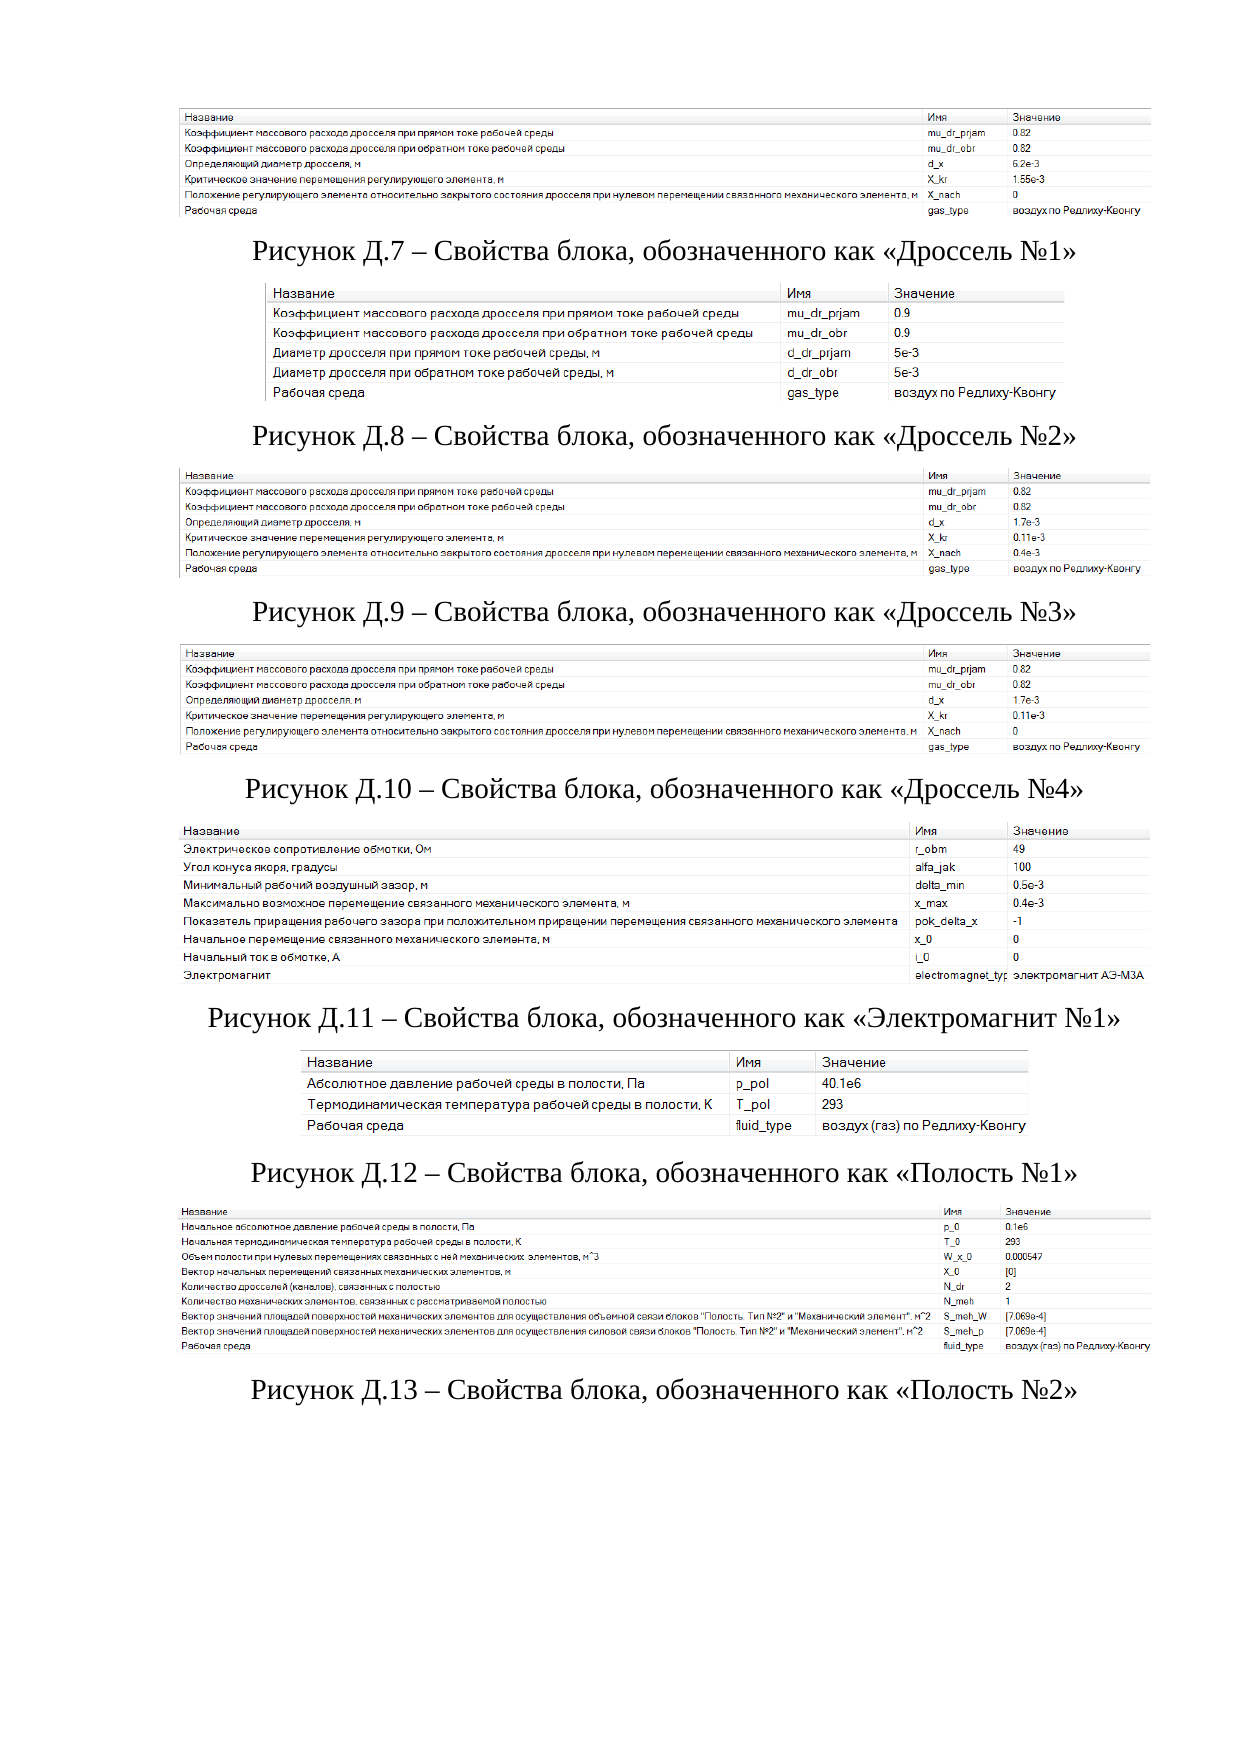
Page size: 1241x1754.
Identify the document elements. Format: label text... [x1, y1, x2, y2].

picture [177, 107, 1152, 217]
text Рисунок Д.12 – Свойства блока, обозначенного как «Полость №1» [177, 1155, 1152, 1188]
picture [300, 1050, 1029, 1139]
text Рисунок Д.11 – Свойства блока, обозначенного как «Электромагнит №1» [177, 1000, 1152, 1034]
picture [178, 821, 1151, 984]
text Рисунок Д.10 – Свойства блока, обозначенного как «Дроссель №4» [177, 771, 1152, 804]
text Рисунок Д.13 – Свойства блока, обозначенного как «Полость №2» [177, 1372, 1152, 1406]
text Рисунок Д.8 – Свойства блока, обозначенного как «Дроссель №2» [177, 418, 1152, 451]
picture [178, 644, 1151, 754]
picture [177, 1205, 1152, 1356]
text Рисунок Д.9 – Свойства блока, обозначенного как «Дроссель №3» [177, 594, 1152, 628]
text Рисунок Д.7 – Свойства блока, обозначенного как «Дроссель №1» [177, 233, 1152, 267]
picture [264, 283, 1065, 401]
picture [178, 468, 1151, 578]
